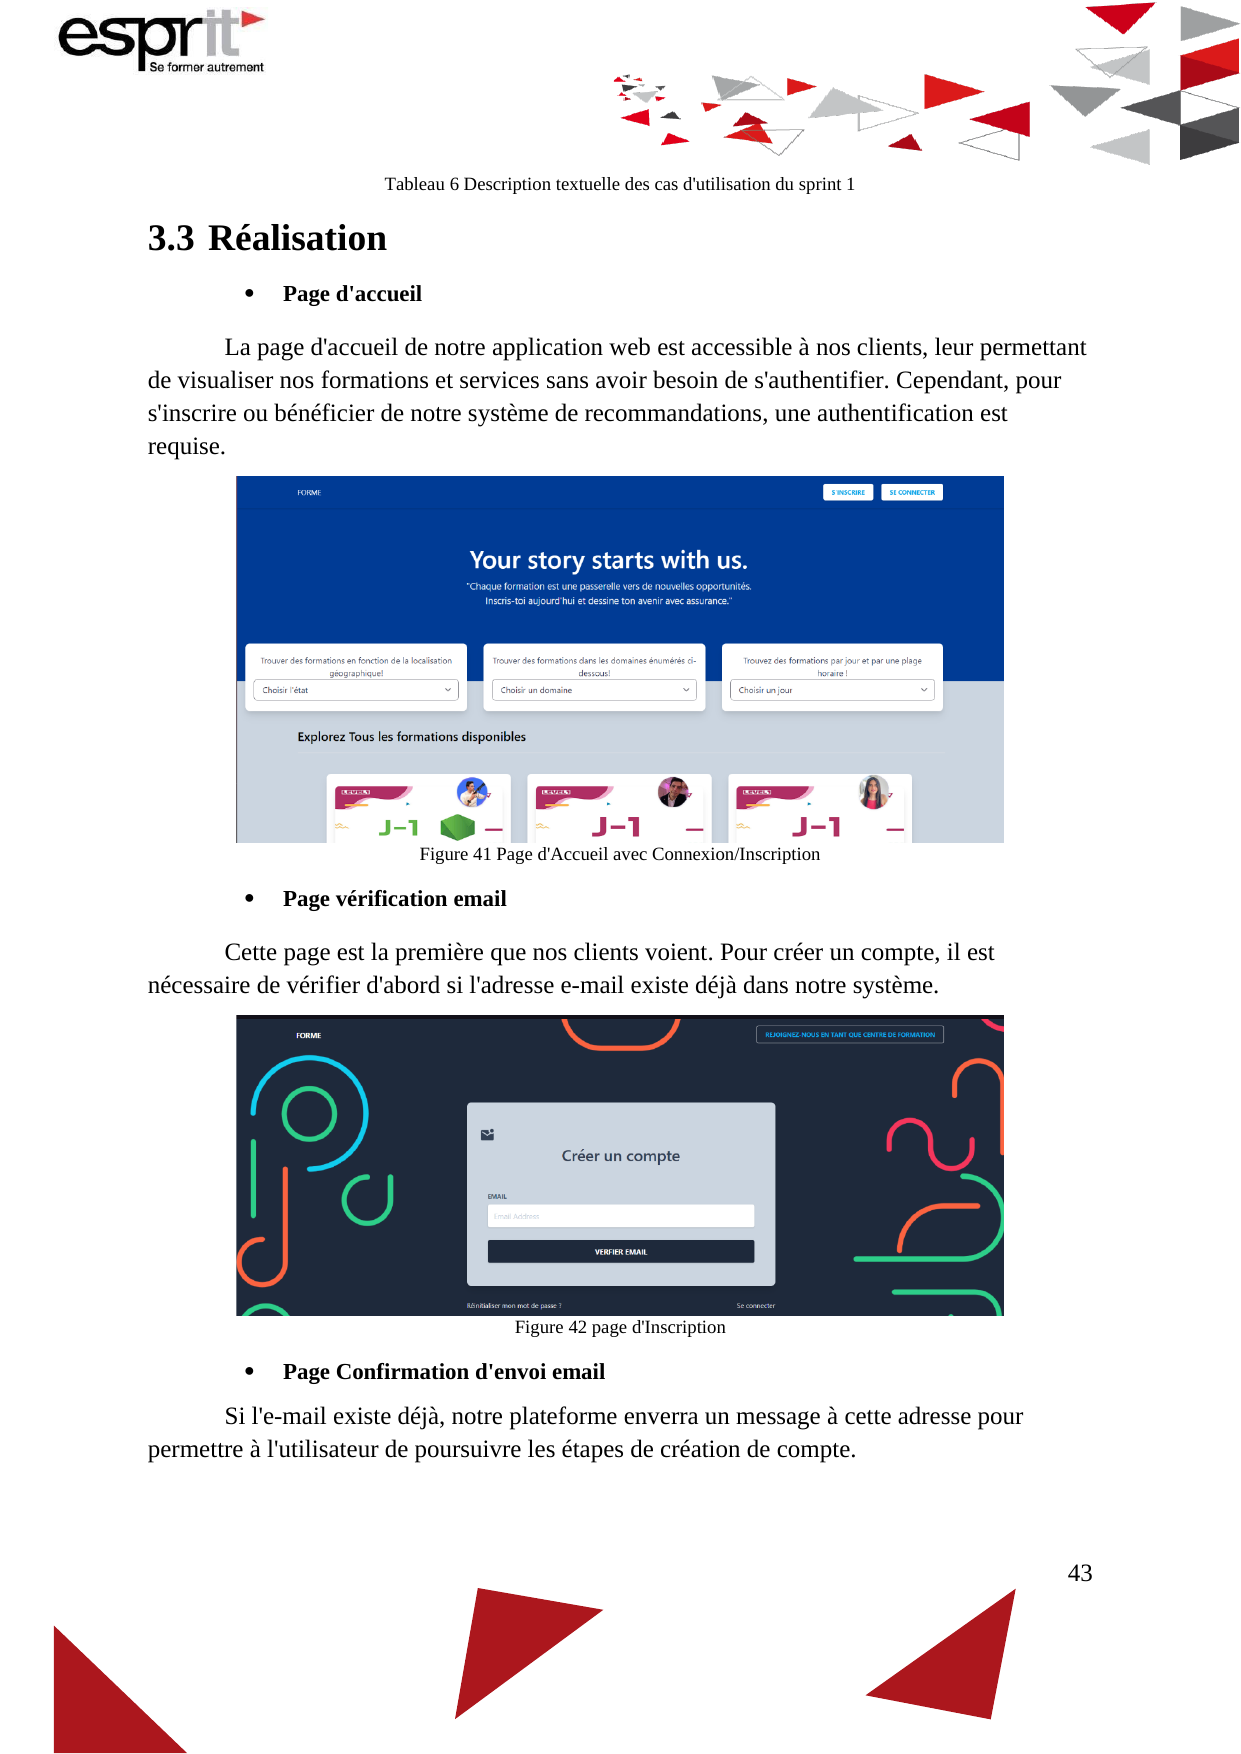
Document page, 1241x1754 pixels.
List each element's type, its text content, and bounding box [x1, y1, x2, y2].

text La page d'accueil de notre application web est accessible à nos clients, leur permettant de visualiser nos formations et services sans avoir besoin de s'authentifier. Cependant, pour s'inscrire ou bénéficier de notre système de recommandations, une authentification est requise. [148, 332, 1093, 460]
subtitle Réalisation [148, 215, 1093, 258]
text Tableau 6 Description textuelle des cas d'utilisation du sprint 1 [148, 173, 1093, 194]
text Cette page est la première que nos clients voient. Pour créer un compte, il est nécessaire de vérifier d'abord si l'adresse e-mail existe déjà dans notre système. [148, 937, 1093, 999]
text Si l'e-mail existe déjà, notre plateforme enverra un message à cette adresse pour permettre à l'utilisateur de poursuivre les étapes de création de compte. [148, 1401, 1093, 1462]
text Figure 42 page d'Inscription [148, 1316, 1093, 1337]
text Figure 41 Page d'Accueil avec Connexion/Inscription [148, 843, 1093, 864]
picture [236, 1015, 1004, 1316]
picture [236, 476, 1004, 843]
picture [54, 7, 269, 75]
subtitle Page vérification email [245, 885, 1093, 911]
subtitle Page d'accueil [245, 280, 1093, 306]
picture [613, 0, 1241, 167]
list Page Confirmation d'envoi email [245, 1358, 1093, 1384]
